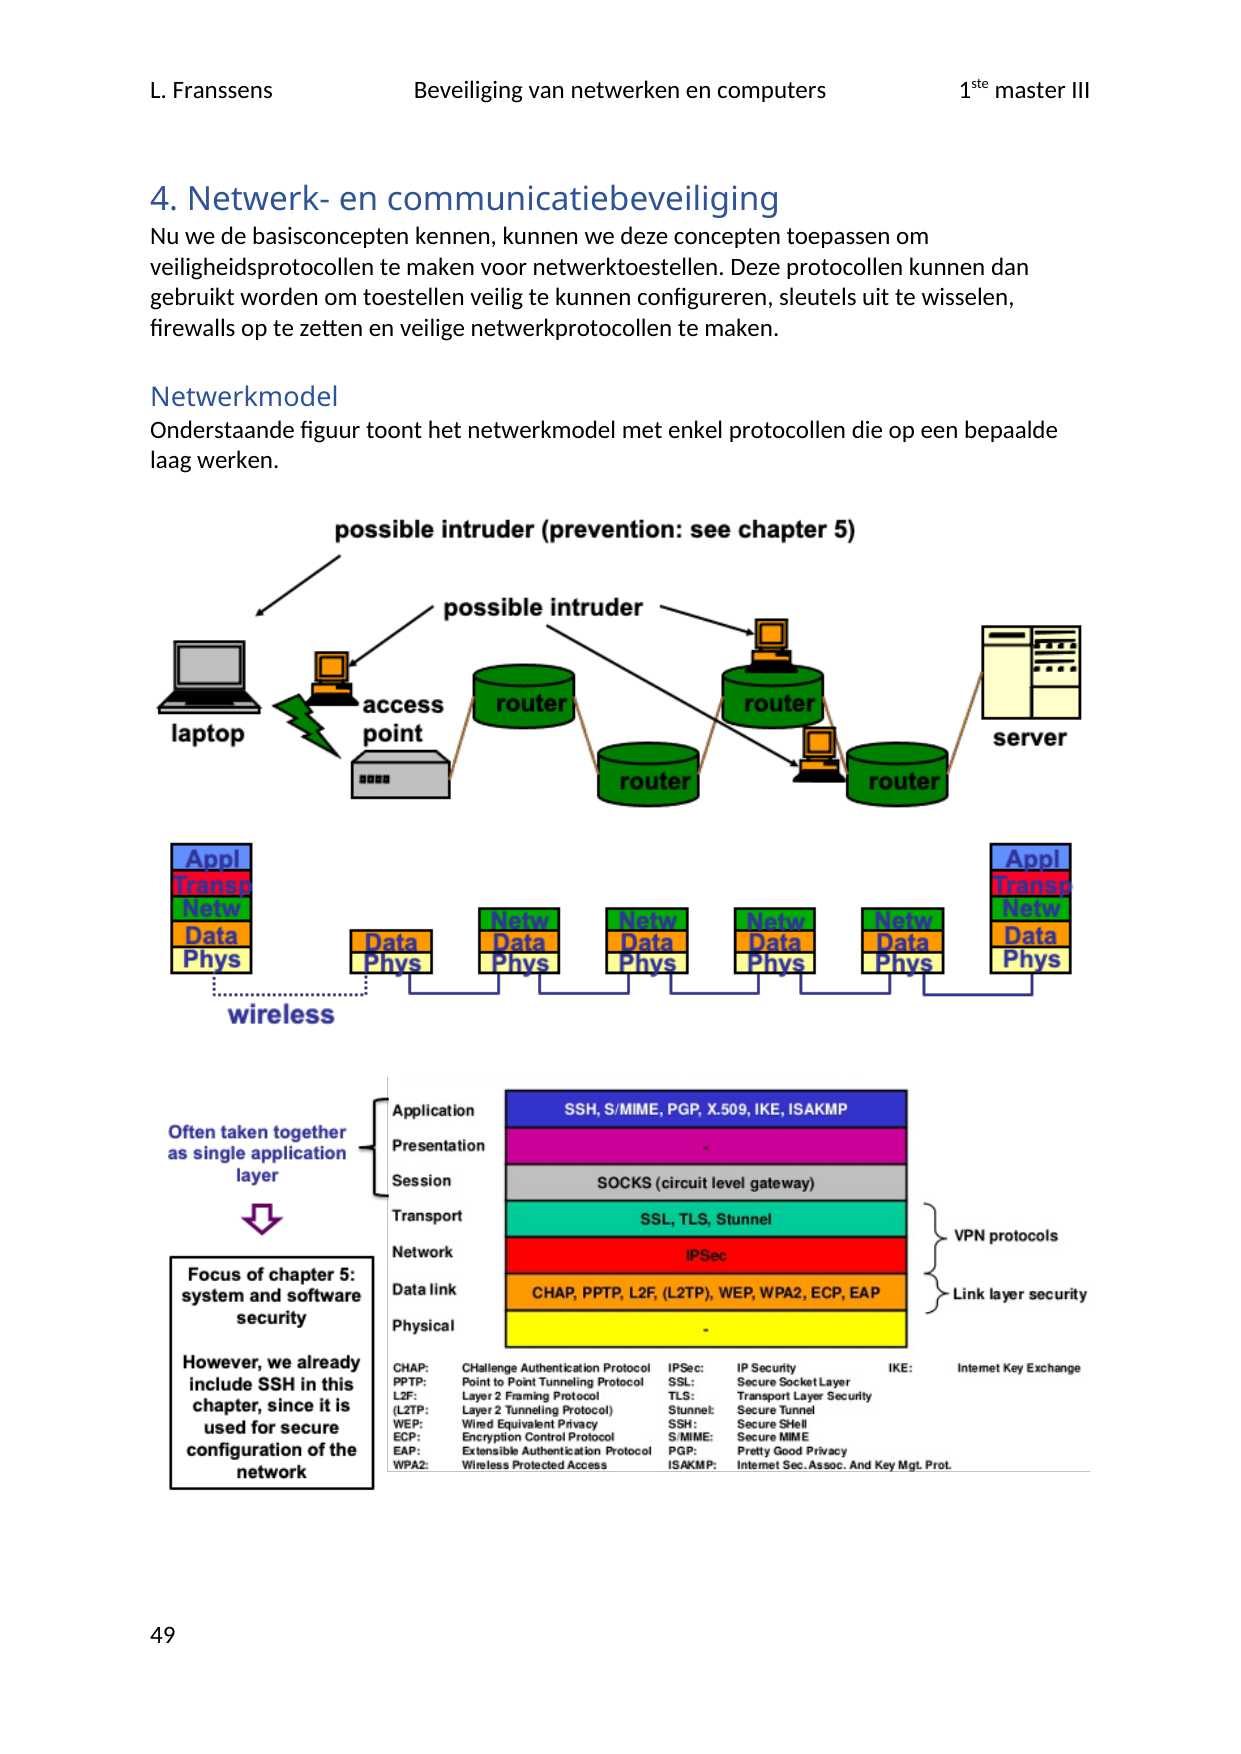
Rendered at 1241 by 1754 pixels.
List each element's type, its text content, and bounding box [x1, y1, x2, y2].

subtitle Netwerkmodel [150, 377, 1090, 414]
picture [150, 1077, 1091, 1494]
subtitle 4. Netwerk- en communicatiebeveiliging [150, 175, 1090, 220]
picture [150, 505, 1091, 1047]
text Onderstaande figuur toont het netwerkmodel met enkel protocollen die op een bepaalde laag werken. [150, 414, 1090, 475]
text Nu we de basisconcepten kennen, kunnen we deze concepten toepassen om veiligheidsprotocollen te maken voor netwerktoestellen. Deze protocollen kunnen dan gebruikt worden om toestellen veilig te kunnen configureren, sleutels uit te wisselen, firewalls op te zetten en veilige netwerkprotocollen te maken. [150, 220, 1090, 342]
